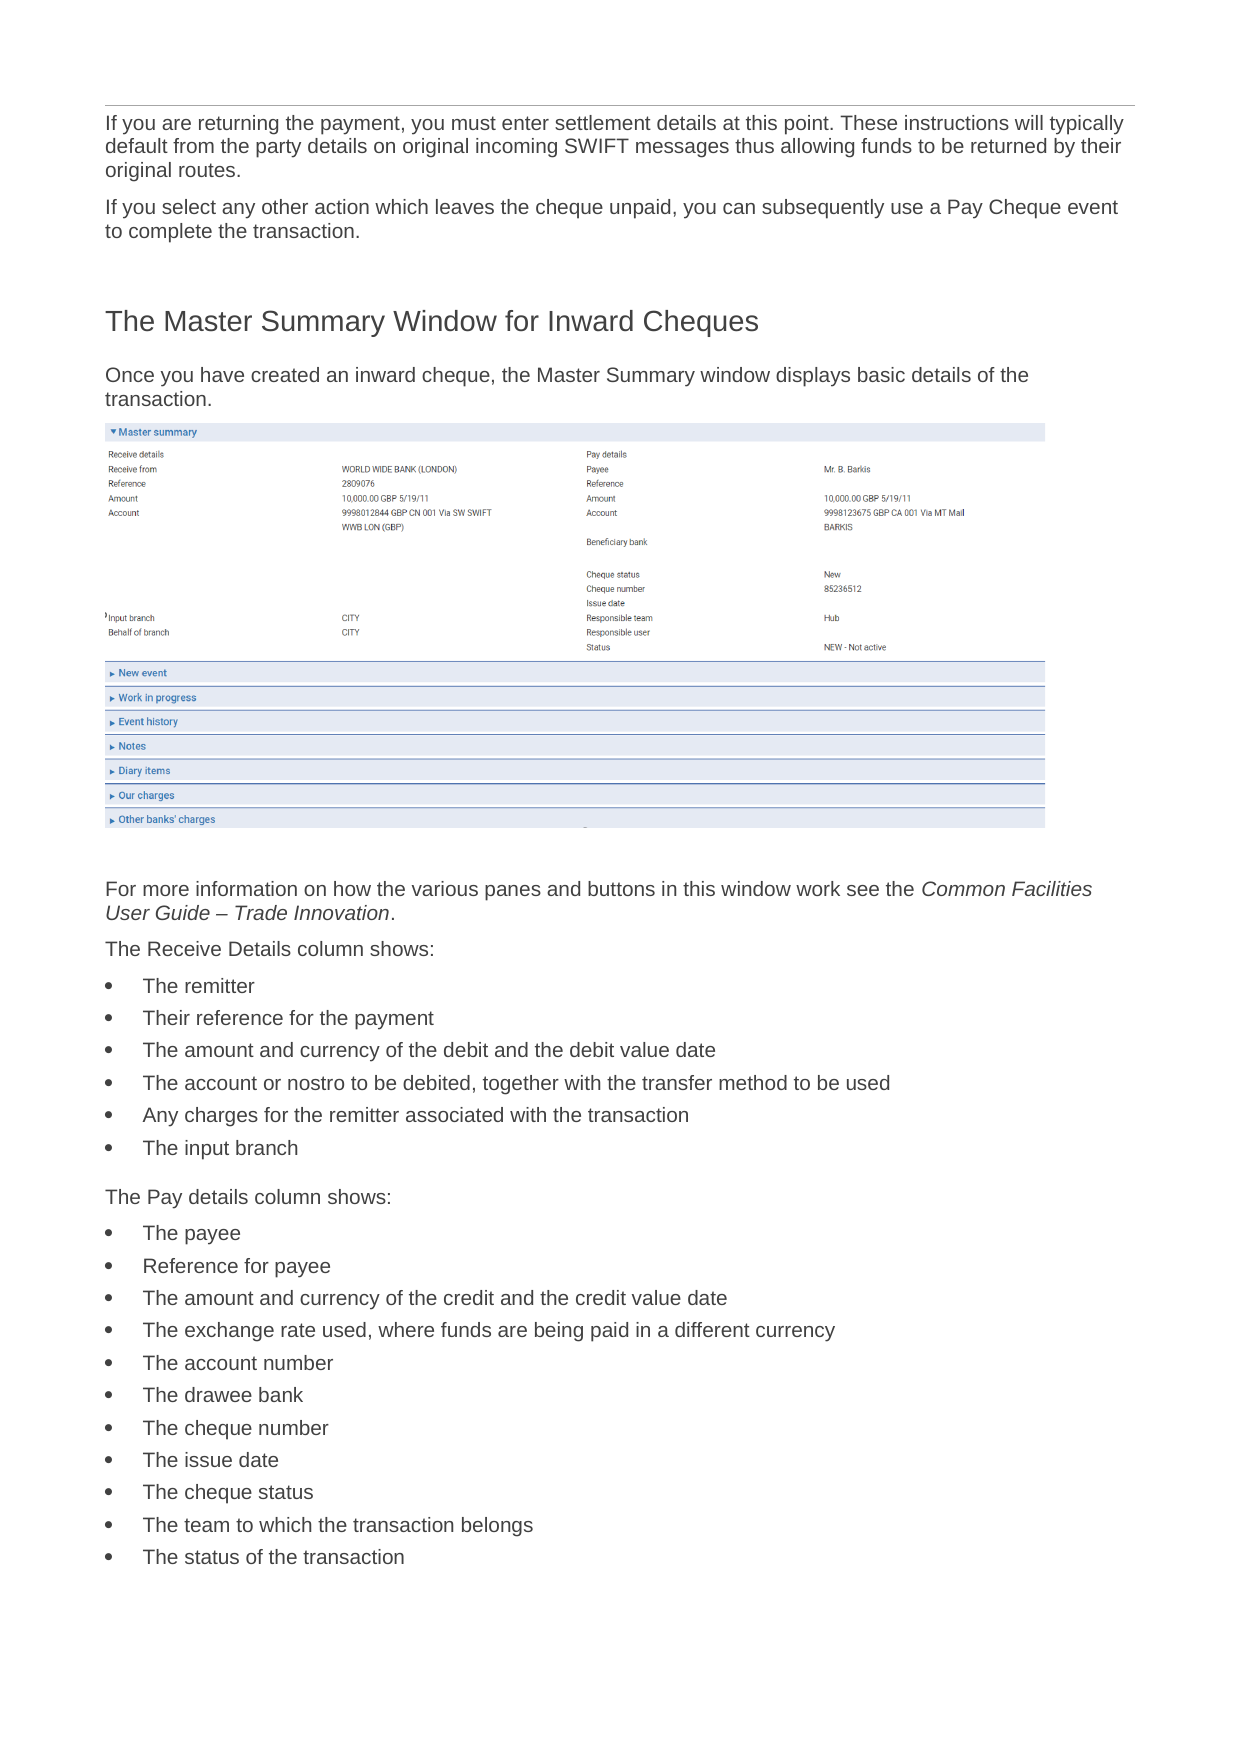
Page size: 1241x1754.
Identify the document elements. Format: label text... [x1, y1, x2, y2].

subtitle The Master Summary Window for Inward Cheques [105, 304, 1135, 338]
text If you select any other action which leaves the cheque unpaid, you can subsequently use a Pay Cheque event to complete the transaction. [105, 195, 1135, 243]
text The Receive Details column shows: [105, 937, 1135, 961]
text Their reference for the payment [105, 1006, 1135, 1030]
text Once you have created an inward cheque, the Master Summary window displays basic details of the transaction. [105, 363, 1135, 411]
text The drawee bank [105, 1383, 1135, 1407]
text The amount and currency of the debit and the debit value date [105, 1038, 1135, 1062]
text The status of the transaction [105, 1545, 1135, 1569]
text The input branch [105, 1136, 1135, 1159]
text The account or nostro to be debited, together with the transfer method to be used [105, 1071, 1135, 1095]
text For more information on how the various panes and buttons in this window work see the Common Facilities User Guide – Trade Innovation. [105, 877, 1135, 924]
picture [105, 423, 1046, 828]
text The exchange rate used, where funds are being paid in a different currency [105, 1318, 1135, 1342]
text The remitter [105, 973, 1135, 998]
text The account number [105, 1351, 1135, 1375]
text The amount and currency of the credit and the credit value date [105, 1286, 1135, 1310]
text The Pay details column shows: [105, 1184, 1135, 1208]
text The issue date [105, 1448, 1135, 1472]
text Any charges for the remitter associated with the transaction [105, 1103, 1135, 1127]
text The team to which the transaction belongs [105, 1513, 1135, 1537]
text The payee [105, 1221, 1135, 1245]
text Reference for payee [105, 1253, 1135, 1277]
text If you are returning the payment, you must enter settlement details at this point. These instructions will typically default from the party details on original incoming SWIFT messages thus allowing funds to be returned by their original routes. [105, 110, 1135, 182]
text The cheque status [105, 1480, 1135, 1504]
text The cheque number [105, 1415, 1135, 1439]
